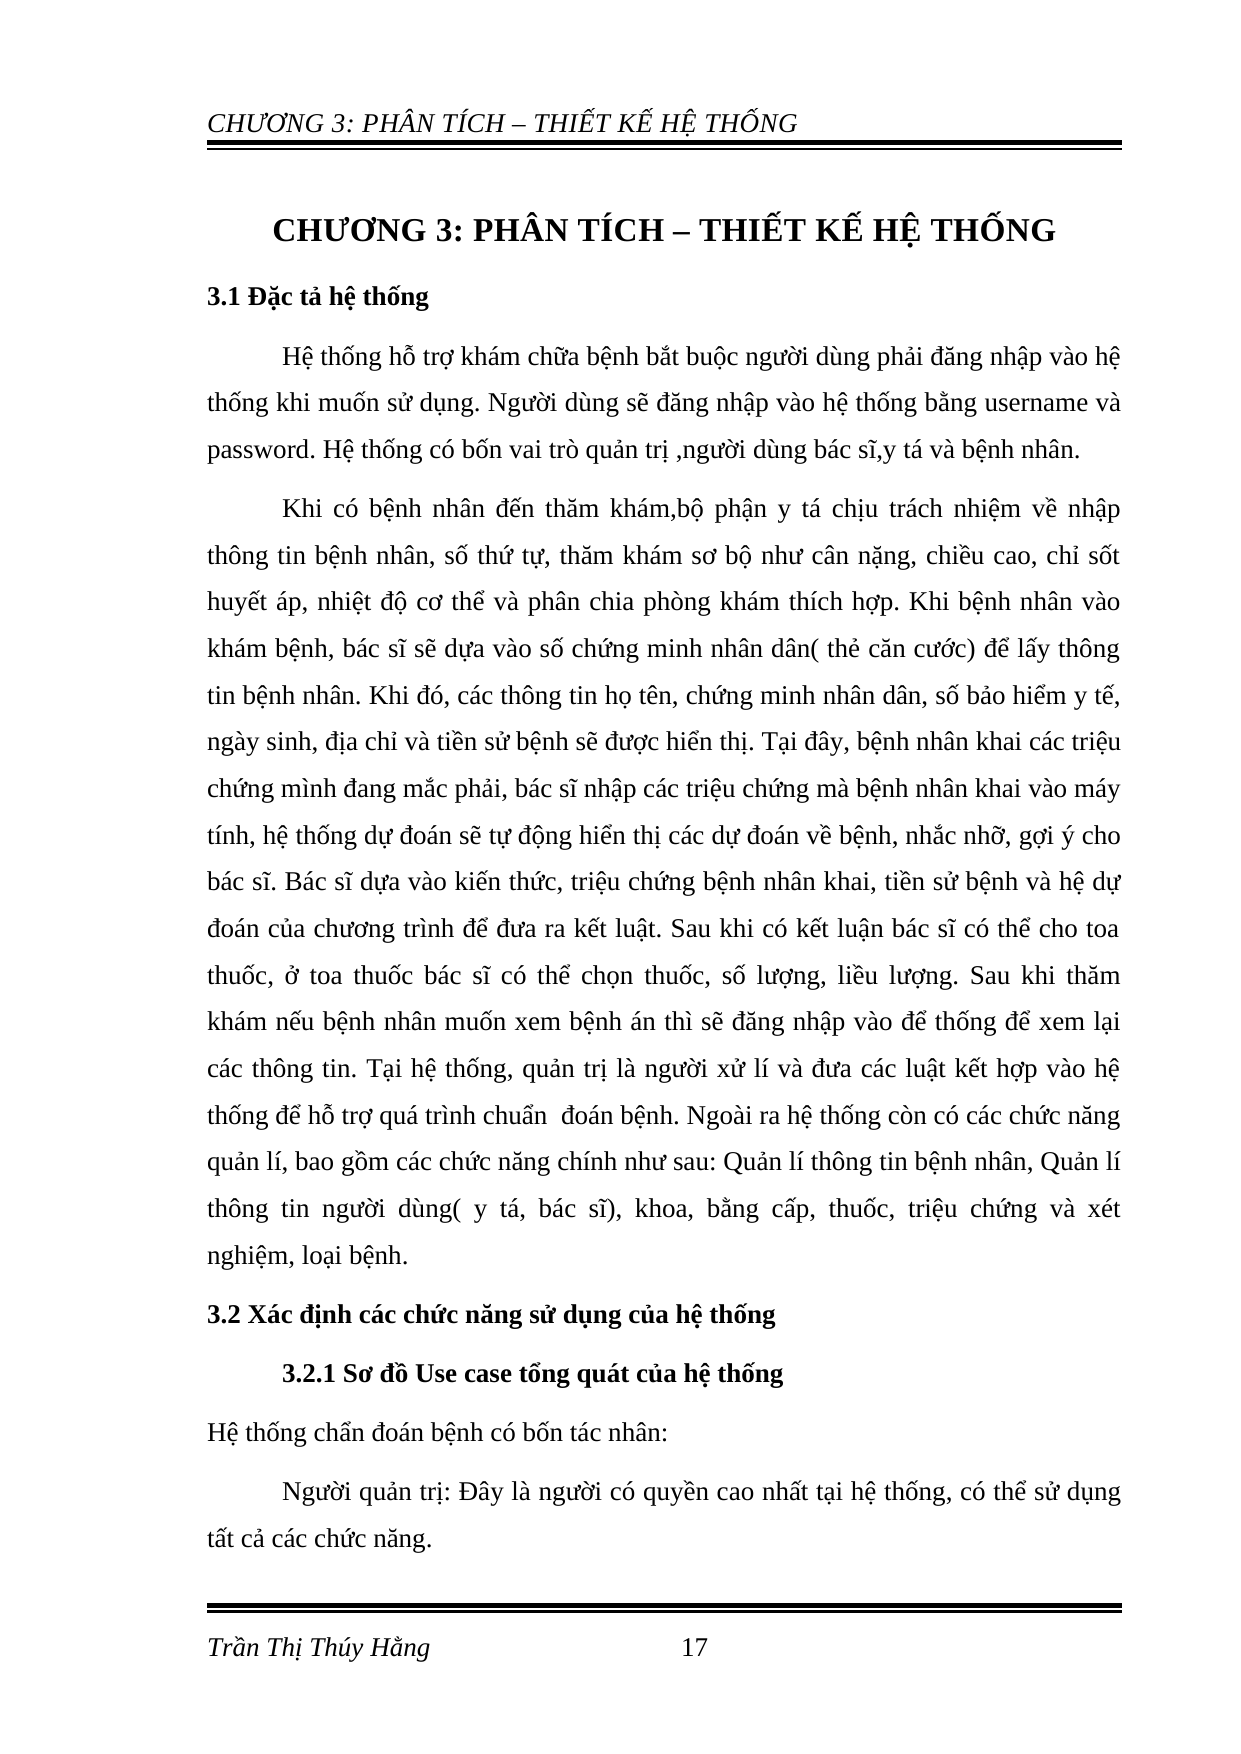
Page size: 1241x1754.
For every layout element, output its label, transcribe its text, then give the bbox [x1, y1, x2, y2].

text Hệ thống chẩn đoán bệnh có bốn tác nhân: [207, 1416, 1122, 1447]
subtitle 3.1 Đặc tả hệ thống [207, 281, 1122, 312]
text Hệ thống hỗ trợ khám chữa bệnh bắt buộc người dùng phải đăng nhập vào hệ thống khi muốn sử dụng. Người dùng sẽ đăng nhập vào hệ thống bằng username và password. Hệ thống có bốn vai trò quản trị ,người dùng bác sĩ,y tá và bệnh nhân. [207, 340, 1122, 464]
text 3.2.1 Sơ đồ Use case tổng quát của hệ thống [207, 1357, 1122, 1388]
subtitle 3.2 Xác định các chức năng sử dụng của hệ thống [207, 1298, 1122, 1329]
subtitle CHƯƠNG 3: PHÂN TÍCH – THIẾT KẾ HỆ THỐNG [207, 211, 1122, 249]
text Khi có bệnh nhân đến thăm khám,bộ phận y tá chịu trách nhiệm về nhập thông tin bệnh nhân, số thứ tự, thăm khám sơ bộ như cân nặng, chiều cao, chỉ sốt huyết áp, nhiệt độ cơ thể và phân chia phòng khám thích hợp. Khi bệnh nhân vào khám bệnh, bác sĩ sẽ dựa vào số chứng minh nhân dân( thẻ căn cước) để lấy thông tin bệnh nhân. Khi đó, các thông tin họ tên, chứng minh nhân dân, số bảo hiểm y tế, ngày sinh, địa chỉ và tiền sử bệnh sẽ được hiển thị. Tại đây, bệnh nhân khai các triệu chứng mình đang mắc phải, bác sĩ nhập các triệu chứng mà bệnh nhân khai vào máy tính, hệ thống dự đoán sẽ tự động hiển thị các dự đoán về bệnh, nhắc nhỡ, gợi ý cho bác sĩ. Bác sĩ dựa vào kiến thức, triệu chứng bệnh nhân khai, tiền sử bệnh và hệ dự đoán của chương trình để đưa ra kết luật. Sau khi có kết luận bác sĩ có thể cho toa thuốc, ở toa thuốc bác sĩ có thể chọn thuốc, số lượng, liều lượng. Sau khi thăm khám nếu bệnh nhân muốn xem bệnh án thì sẽ đăng nhập vào để thống để xem lại các thông tin. Tại hệ thống, quản trị là người xử lí và đưa các luật kết hợp vào hệ thống để hỗ trợ quá trình chuẩn đoán bệnh. Ngoài ra hệ thống còn có các chức năng quản lí, bao gồm các chức năng chính như sau: Quản lí thông tin bệnh nhân, Quản lí thông tin người dùng( y tá, bác sĩ), khoa, bằng cấp, thuốc, triệu chứng và xét nghiệm, loại bệnh. [207, 492, 1122, 1270]
text Người quản trị: Đây là người có quyền cao nhất tại hệ thống, có thể sử dụng tất cả các chức năng. [207, 1476, 1122, 1553]
